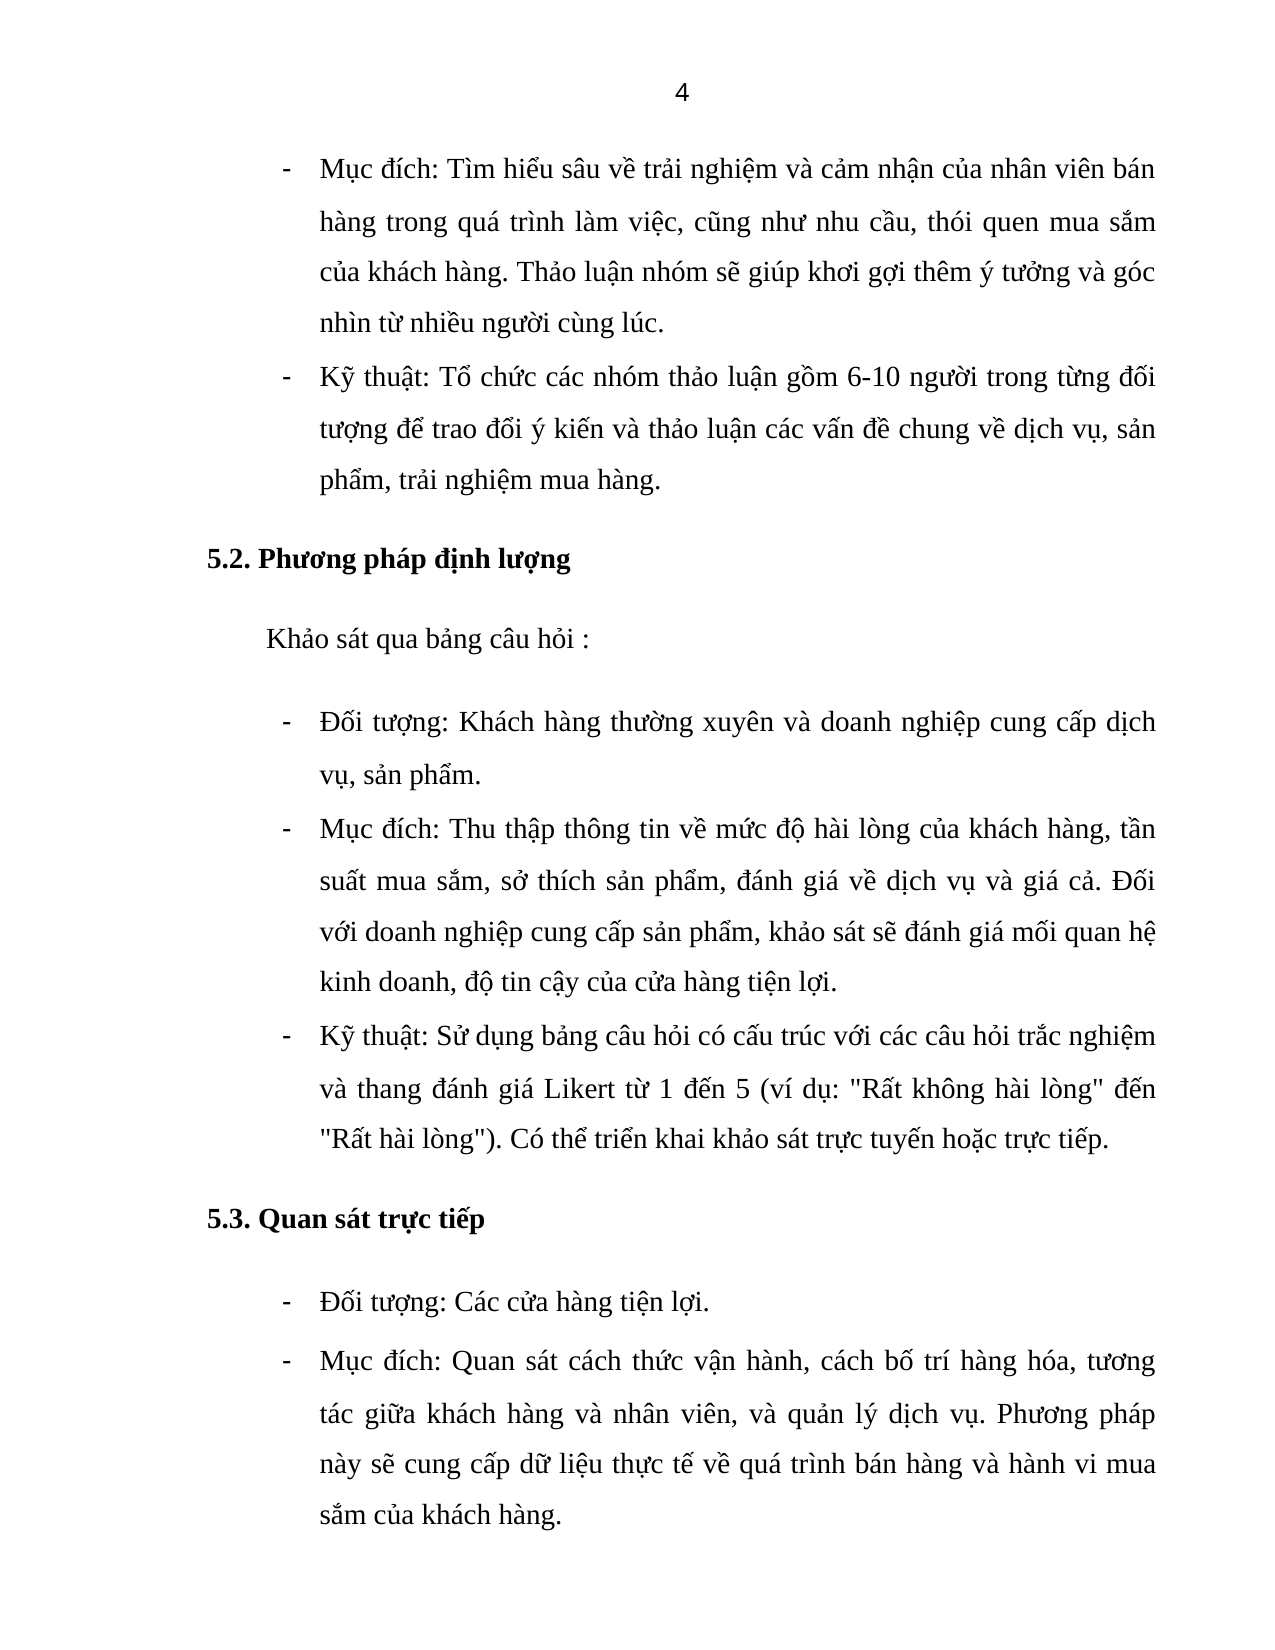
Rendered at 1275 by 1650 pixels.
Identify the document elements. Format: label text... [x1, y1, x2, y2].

text 5.2. Phương pháp định lượng [207, 541, 1157, 575]
list Kỹ thuật: Tổ chức các nhóm thảo luận gồm 6-10 người trong từng đối tượng để trao đổi ý kiến và thảo luận các vấn đề chung về dịch vụ, sản phẩm, trải nghiệm mua hàng. [282, 355, 1157, 495]
list Đối tượng: Các cửa hàng tiện lợi. [282, 1280, 1157, 1320]
list Đối tượng: Khách hàng thường xuyên và doanh nghiệp cung cấp dịch vụ, sản phẩm. [282, 700, 1157, 790]
text 5.3. Quan sát trực tiếp [207, 1201, 1157, 1234]
list Mục đích: Quan sát cách thức vận hành, cách bố trí hàng hóa, tương tác giữa khách hàng và nhân viên, và quản lý dịch vụ. Phương pháp này sẽ cung cấp dữ liệu thực tế về quá trình bán hàng và hành vi mua sắm của khách hàng. [282, 1340, 1157, 1530]
list Kỹ thuật: Sử dụng bảng câu hỏi có cấu trúc với các câu hỏi trắc nghiệm và thang đánh giá Likert từ 1 đến 5 (ví dụ: "Rất không hài lòng" đến "Rất hài lòng"). Có thể triển khai khảo sát trực tuyến hoặc trực tiếp. [282, 1014, 1157, 1155]
list Mục đích: Tìm hiểu sâu về trải nghiệm và cảm nhận của nhân viên bán hàng trong quá trình làm việc, cũng như nhu cầu, thói quen mua sắm của khách hàng. Thảo luận nhóm sẽ giúp khơi gợi thêm ý tưởng và góc nhìn từ nhiều người cùng lúc. [282, 148, 1157, 338]
text Khảo sát qua bảng câu hỏi : [207, 621, 1157, 654]
list Mục đích: Thu thập thông tin về mức độ hài lòng của khách hàng, tần suất mua sắm, sở thích sản phẩm, đánh giá về dịch vụ và giá cả. Đối với doanh nghiệp cung cấp sản phẩm, khảo sát sẽ đánh giá mối quan hệ kinh doanh, độ tin cậy của cửa hàng tiện lợi. [282, 807, 1157, 998]
